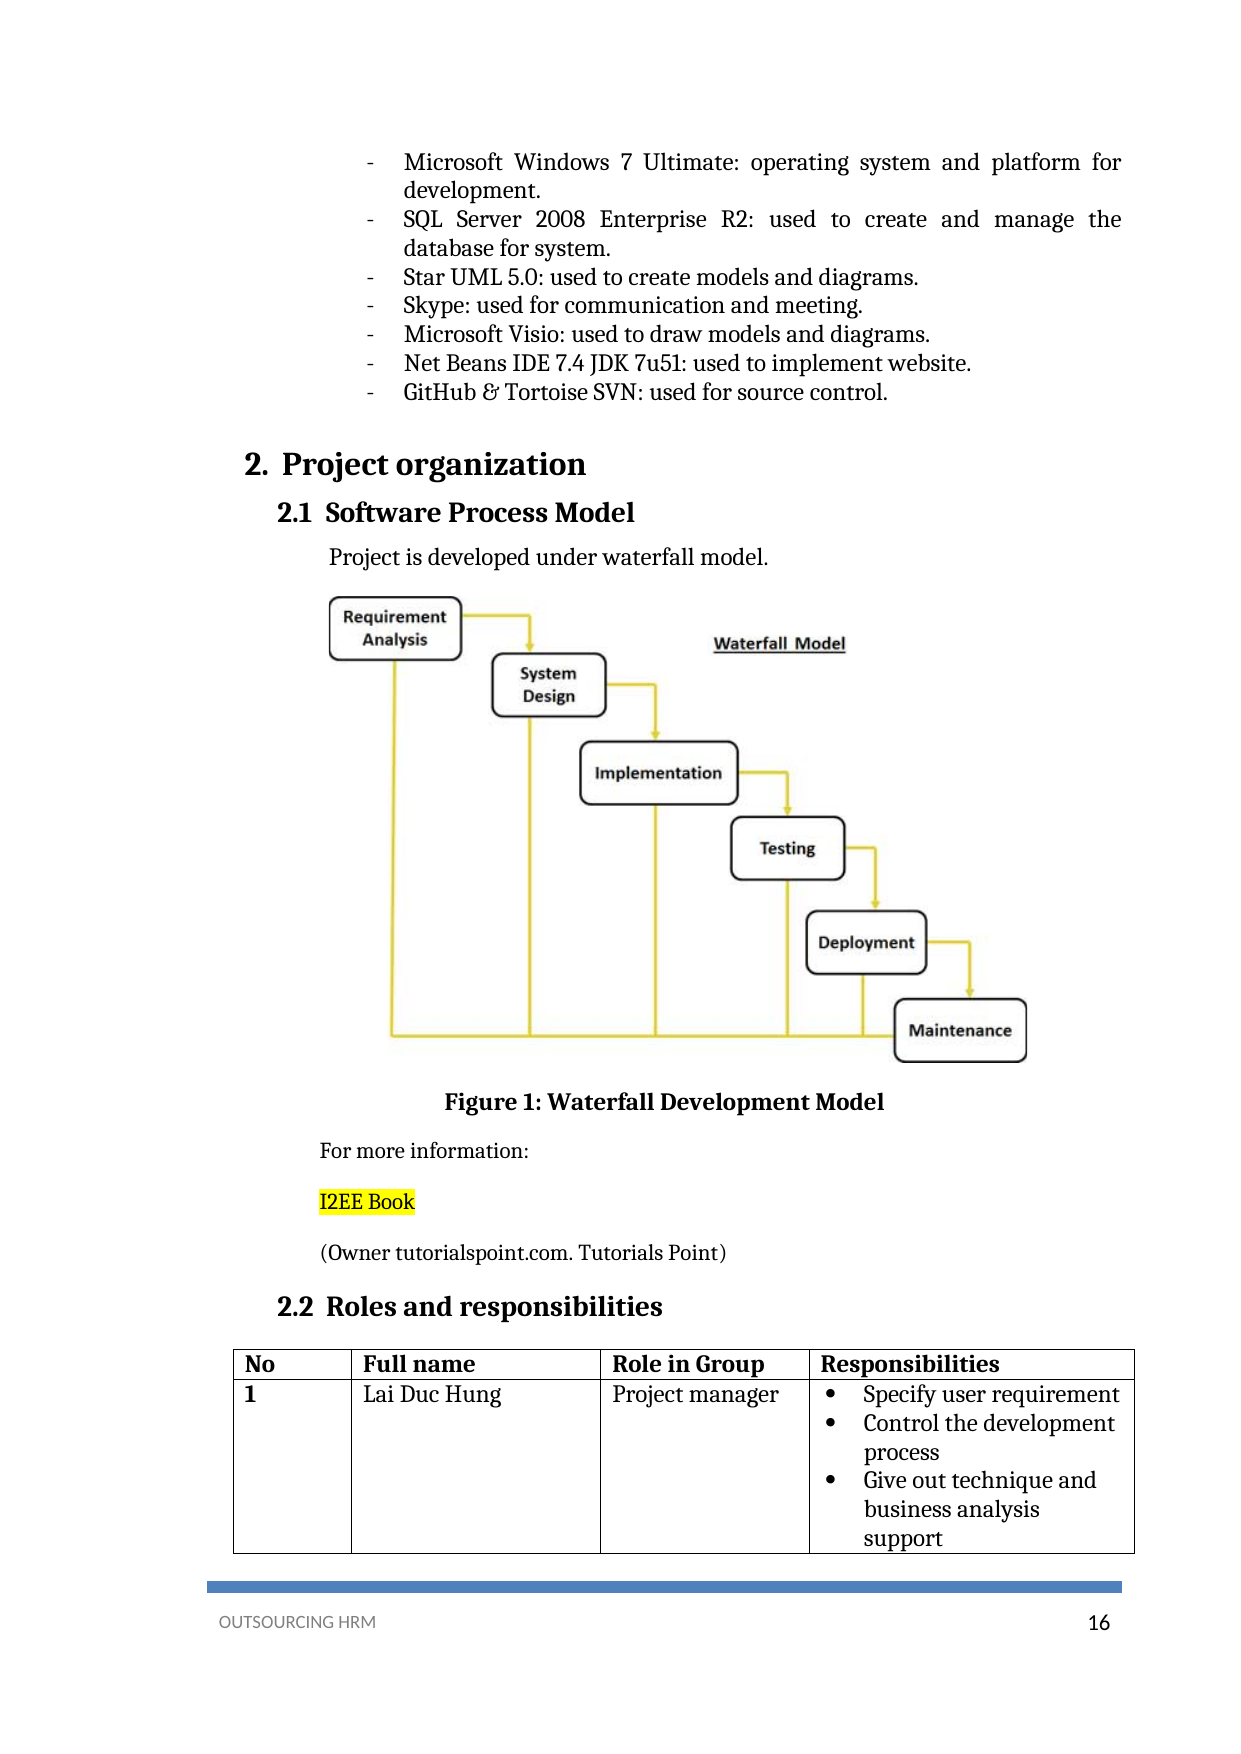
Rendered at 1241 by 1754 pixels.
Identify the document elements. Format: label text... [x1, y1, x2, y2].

list Net Beans IDE 7.4 JDK 7u51: used to implement website. [366, 349, 1122, 378]
table_cell 1 [234, 1380, 351, 1552]
table_header No [234, 1350, 351, 1379]
table_header Role in Group [601, 1350, 809, 1379]
table_cell Project manager [601, 1380, 809, 1552]
text Figure 1: Waterfall Development Model [207, 1088, 1122, 1117]
picture [328, 596, 1028, 1063]
table_header Responsibilities [810, 1350, 1134, 1379]
table_header Full name [352, 1350, 600, 1379]
list Microsoft Visio: used to draw models and diagrams. [366, 320, 1122, 349]
list Star UML 5.0: used to create models and diagrams. [366, 263, 1122, 291]
text (Owner tutorialspoint.com. Tutorials Point) [319, 1239, 1122, 1266]
table_cell Lai Duc Hung [352, 1380, 600, 1552]
text Project is developed under waterfall model. [329, 542, 1122, 571]
subtitle Roles and responsibilities [277, 1291, 1122, 1324]
list SQL Server 2008 Enterprise R2: used to create and manage the database for system. [366, 205, 1122, 263]
text For more information: [319, 1137, 1122, 1164]
subtitle Software Process Model [277, 496, 1122, 530]
subtitle Project organization [244, 446, 1122, 484]
table_cell Specify user requirement Control the development process Give out technique and business analysis support [810, 1380, 1134, 1552]
list Skype: used for communication and meeting. [366, 291, 1122, 320]
list GitHub & Tortoise SVN: used for source control. [366, 378, 1122, 406]
text I2EE Book [319, 1188, 1122, 1215]
list Microsoft Windows 7 Ultimate: operating system and platform for development. [366, 148, 1122, 205]
